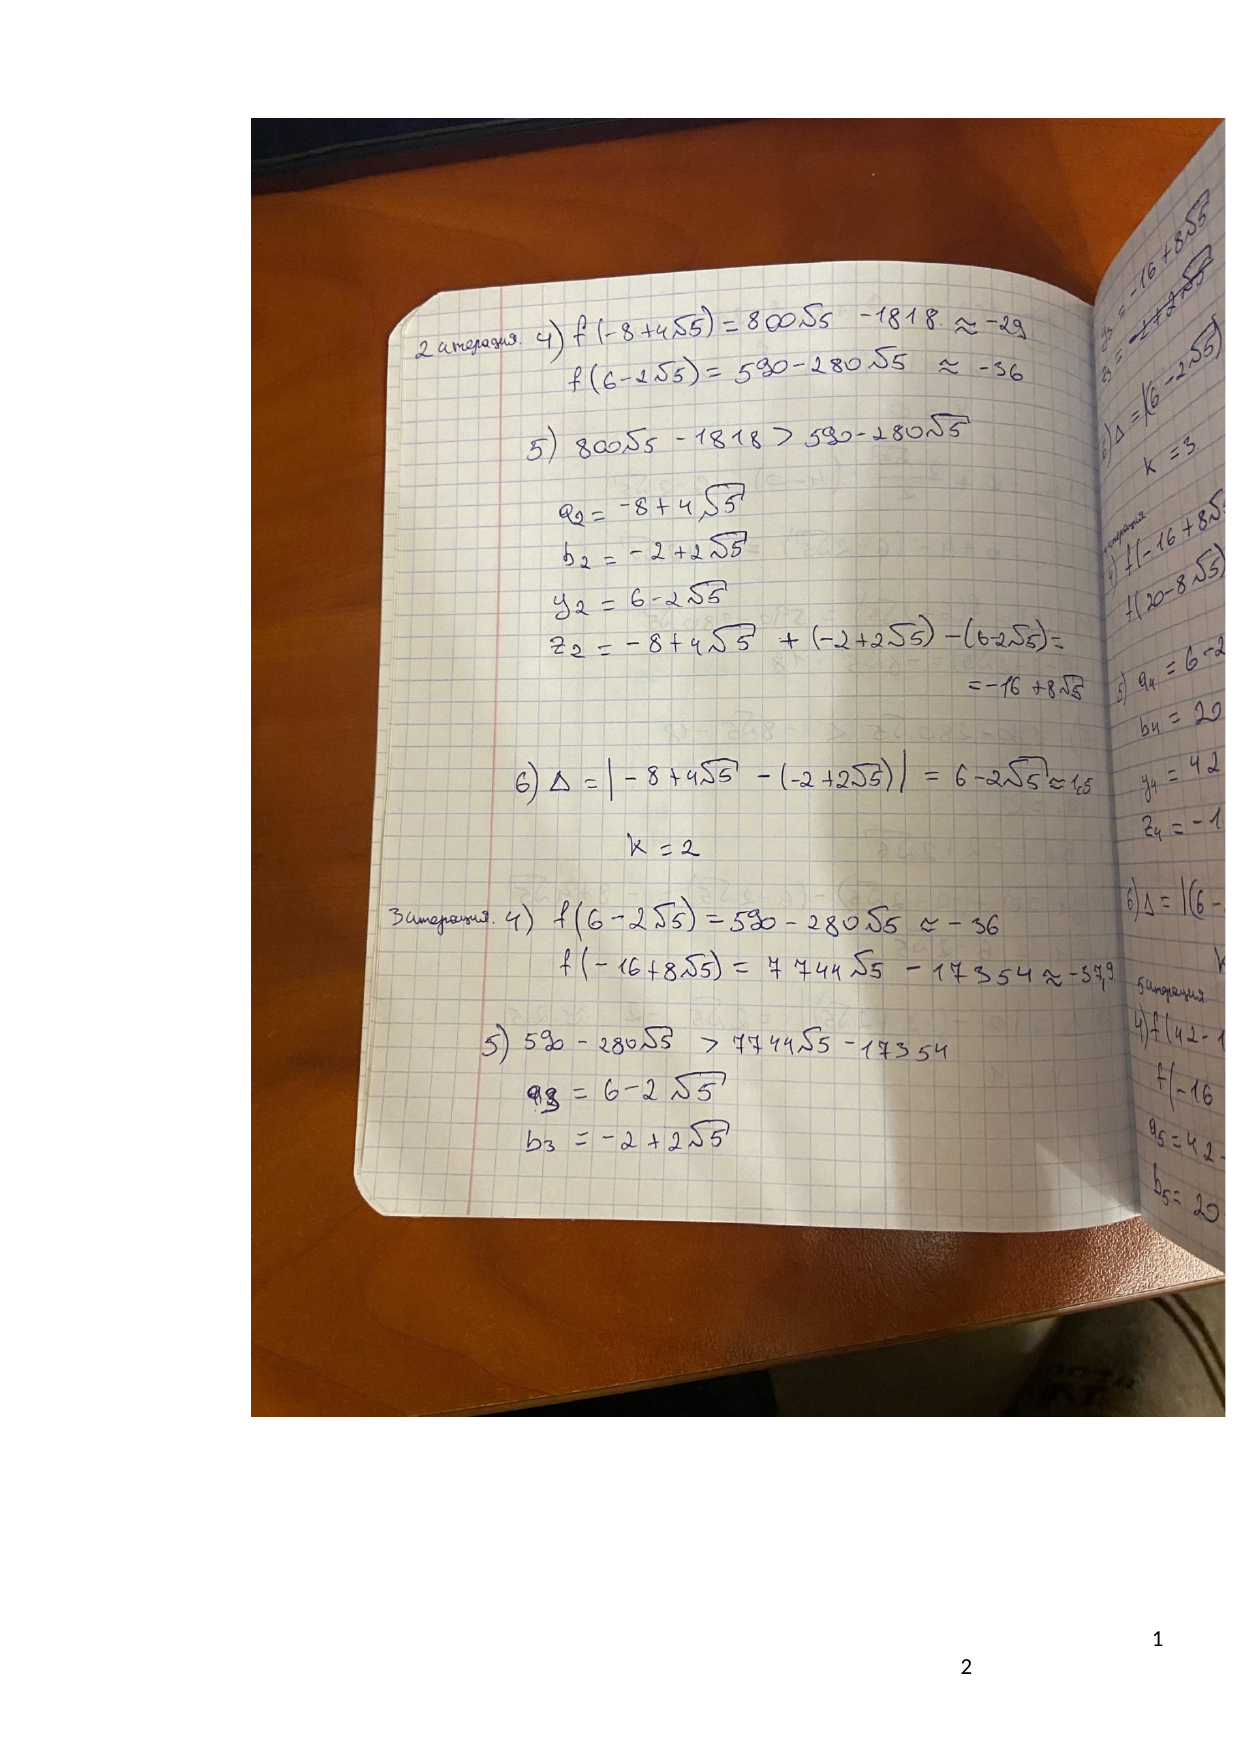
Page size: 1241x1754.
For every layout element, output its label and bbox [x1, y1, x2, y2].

picture [251, 118, 1226, 1417]
